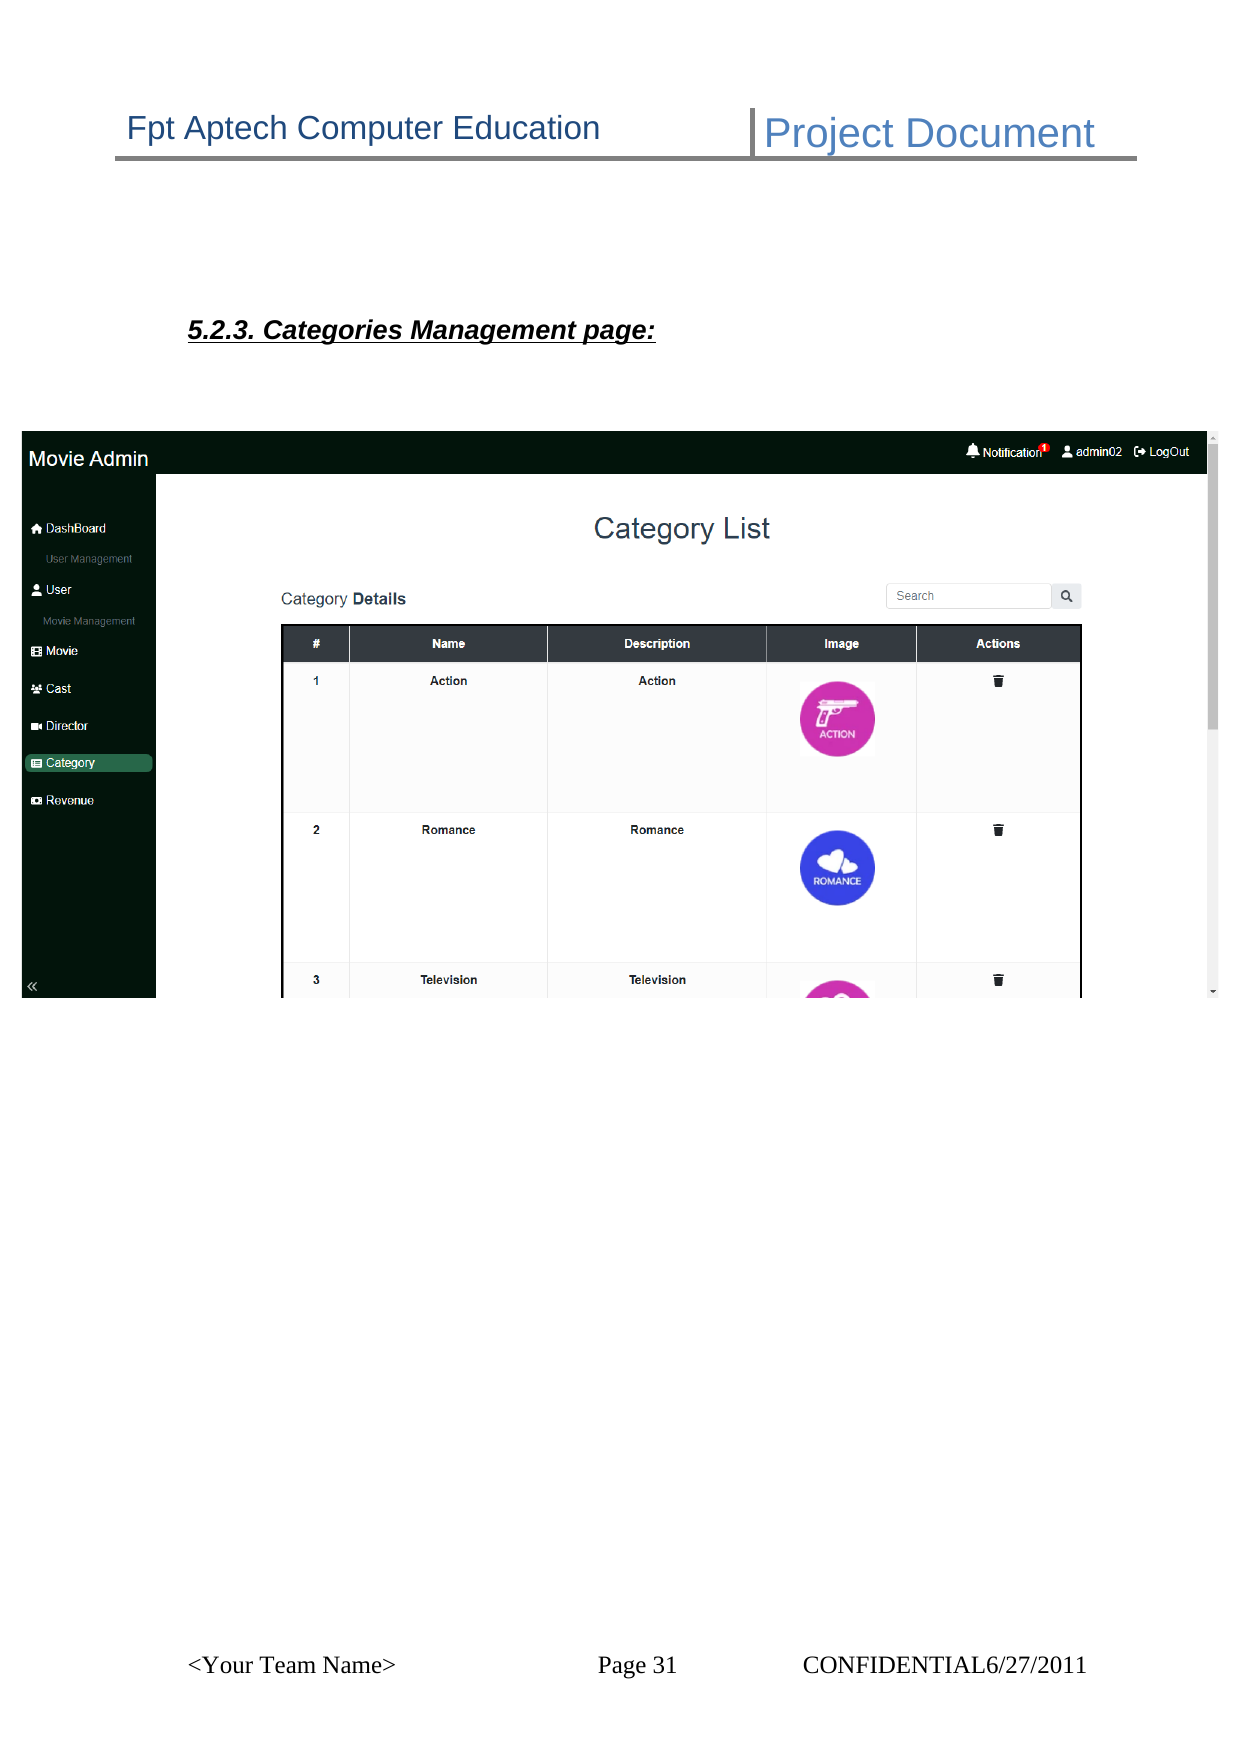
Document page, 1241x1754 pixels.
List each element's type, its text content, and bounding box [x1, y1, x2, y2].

text 5.2.3. Categories Management page: [187, 314, 1053, 346]
picture [21, 431, 1219, 998]
